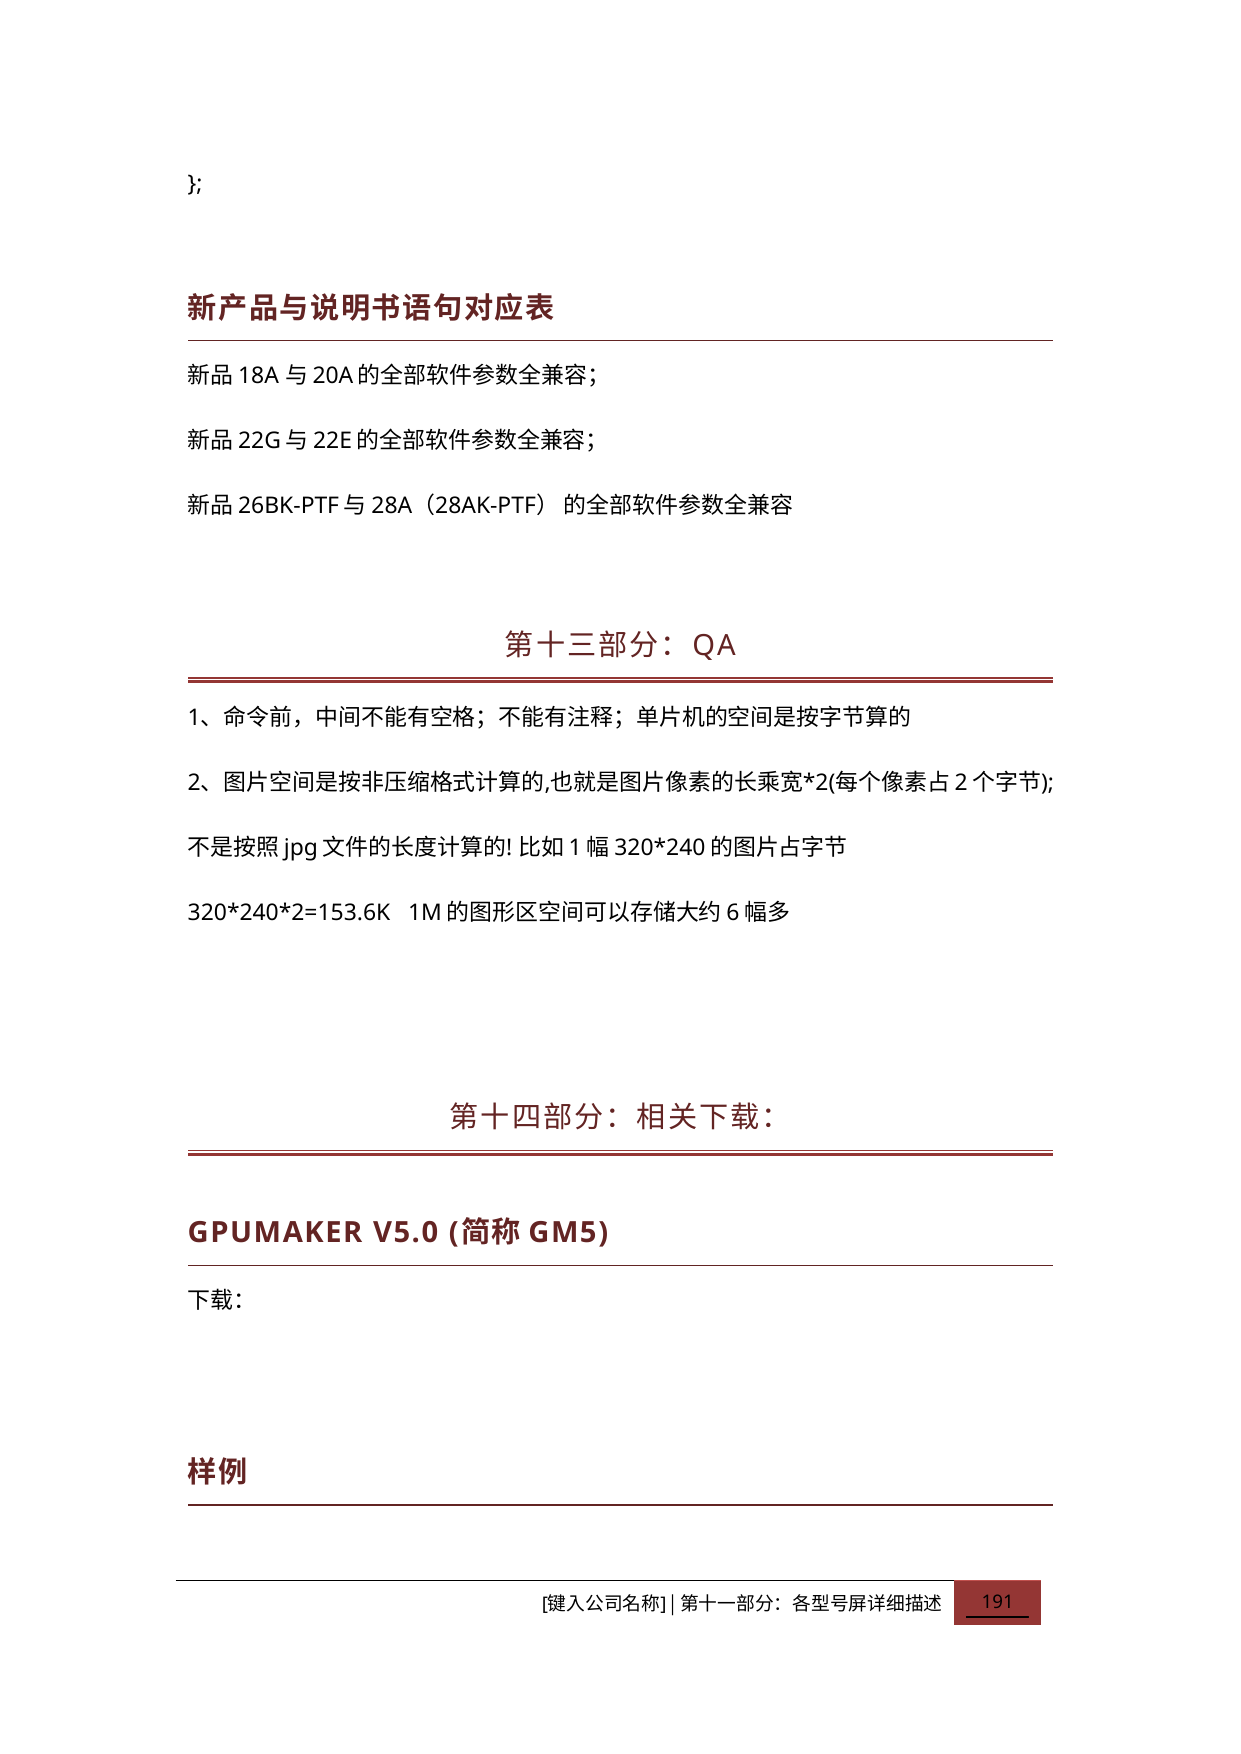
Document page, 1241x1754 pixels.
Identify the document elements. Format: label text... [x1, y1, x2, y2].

text 新品18A 与20A的全部软件参数全兼容； [187, 341, 1053, 406]
subtitle 新产品与说明书语句对应表 [187, 273, 1053, 341]
text 新品26BK-PTF与28A（28AK-PTF） 的全部软件参数全兼容 [187, 471, 1053, 536]
subtitle 第十三部分：QA [187, 610, 1053, 683]
text 1、命令前，中间不能有空格；不能有注释；单片机的空间是按字节算的 [187, 683, 1053, 748]
text 2、图片空间是按非压缩格式计算的,也就是图片像素的长乘宽*2(每个像素占2个字节);不是按照jpg文件的长度计算的! 比如1幅 320*240的图片占字节 320*240*2=153.6K 1M的图形区空间可以存储大约6幅多 [187, 748, 1053, 943]
text }; [187, 166, 1053, 199]
text 新品22G与22E的全部软件参数全兼容； [187, 406, 1053, 471]
text 下载： http://www.a-diy.cn/gm/gpumaker.exe [187, 1266, 1053, 1331]
subtitle GpuMaker V5.0 (简称GM5) [187, 1198, 1053, 1266]
subtitle 第十四部分：相关下载： [187, 1083, 1053, 1156]
subtitle 样例 [187, 1437, 1053, 1506]
